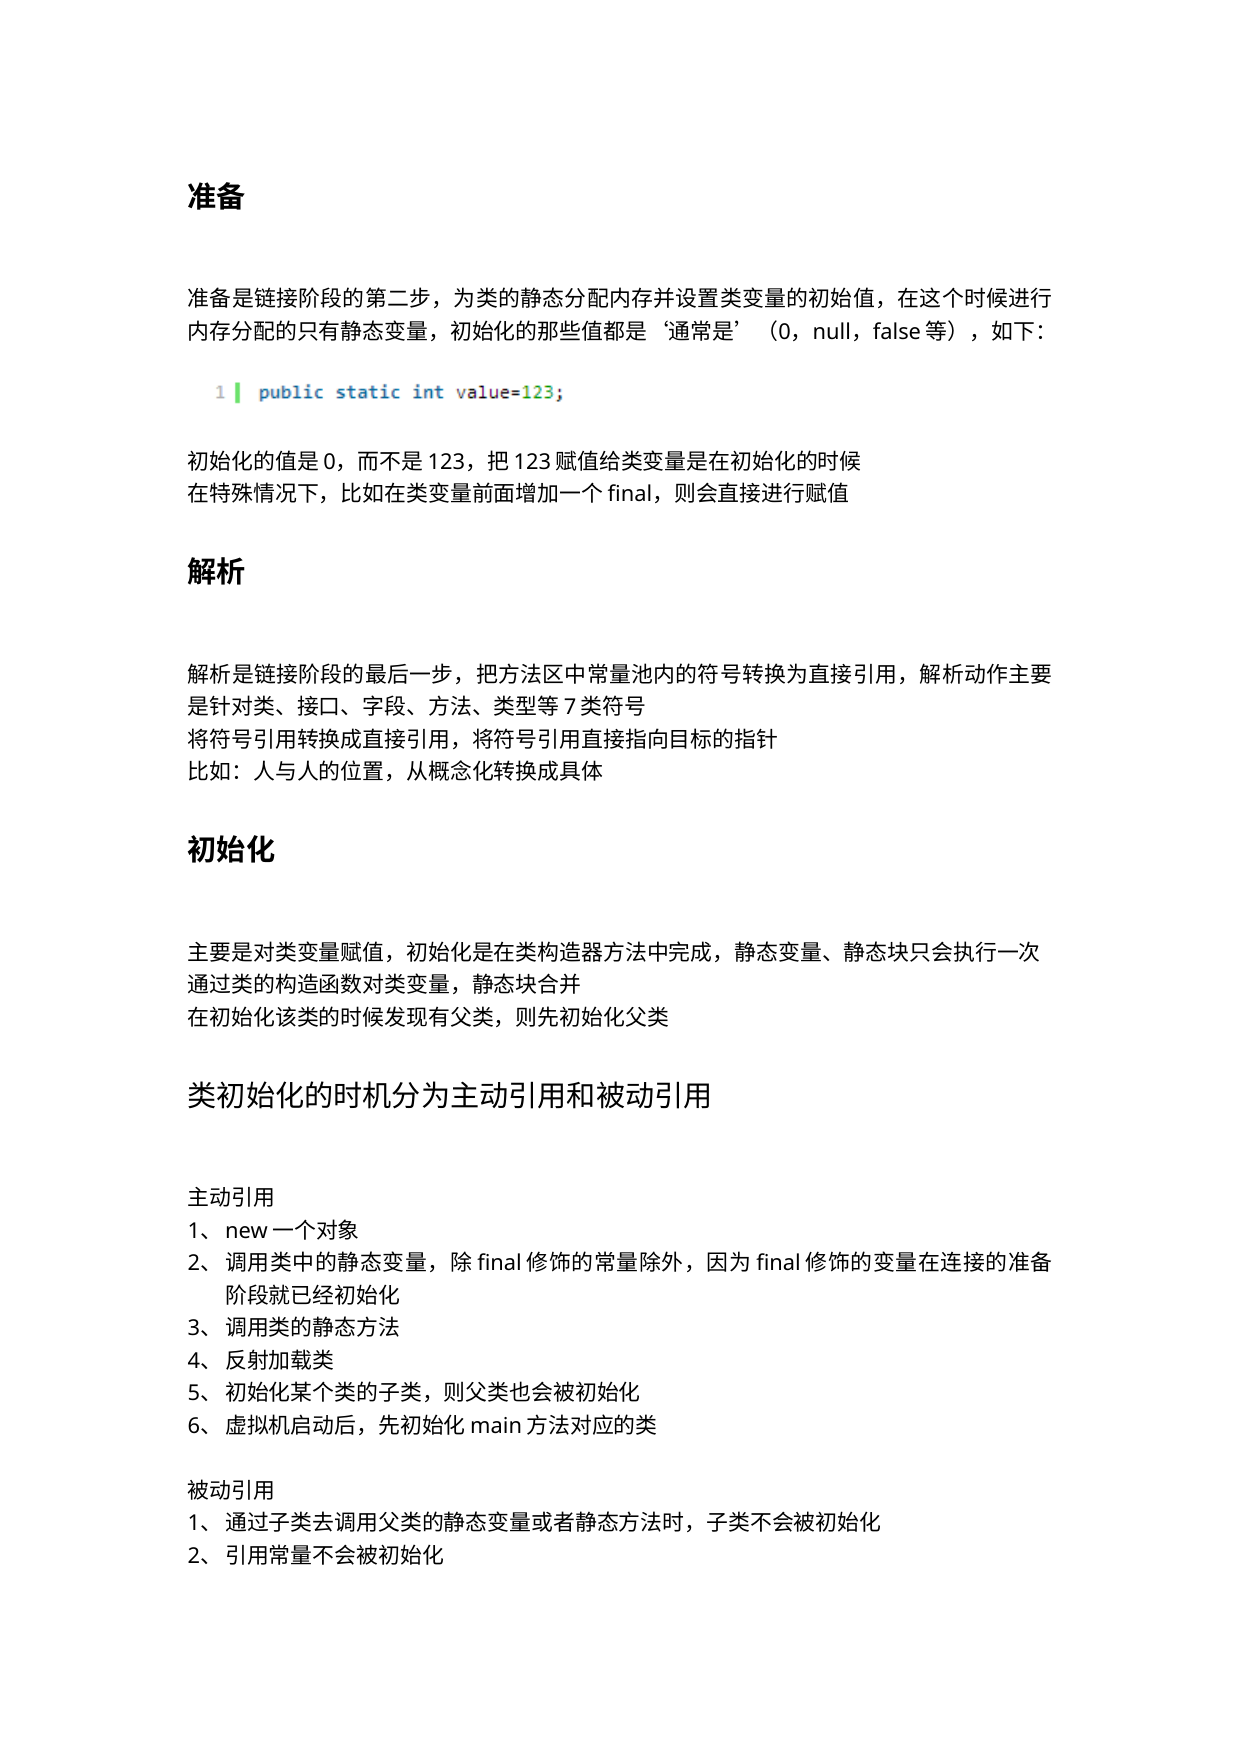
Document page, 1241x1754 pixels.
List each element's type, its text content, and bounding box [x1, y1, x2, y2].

text 主动引用 [187, 1180, 1053, 1212]
list 初始化某个类的子类，则父类也会被初始化 [187, 1375, 1053, 1407]
list 引用常量不会被初始化 [187, 1537, 1053, 1570]
list 通过子类去调用父类的静态变量或者静态方法时，子类不会被初始化 [187, 1505, 1053, 1537]
text 比如：人与人的位置，从概念化转换成具体 [187, 754, 1053, 786]
list 反射加载类 [187, 1342, 1053, 1375]
text 准备是链接阶段的第二步，为类的静态分配内存并设置类变量的初始值，在这个时候进行内存分配的只有静态变量，初始化的那些值都是‘通常是’（0，null，false等），如下： [187, 281, 1053, 346]
subtitle 解析 [187, 537, 1053, 602]
list 调用类中的静态变量，除final修饰的常量除外，因为final修饰的变量在连接的准备阶段就已经初始化 [187, 1245, 1053, 1310]
list 虚拟机启动后，先初始化main方法对应的类 [187, 1407, 1053, 1440]
subtitle 准备 [187, 162, 1053, 227]
subtitle 类初始化的时机分为主动引用和被动引用 [187, 1061, 1053, 1126]
list 调用类的静态方法 [187, 1310, 1053, 1342]
text 将符号引用转换成直接引用，将符号引用直接指向目标的指针 [187, 721, 1053, 754]
text 被动引用 [187, 1472, 1053, 1505]
text 主要是对类变量赋值，初始化是在类构造器方法中完成，静态变量、静态块只会执行一次 [187, 934, 1053, 967]
text 解析是链接阶段的最后一步，把方法区中常量池内的符号转换为直接引用，解析动作主要是针对类、接口、字段、方法、类型等7类符号 [187, 656, 1053, 721]
text 初始化的值是0，而不是123，把123赋值给类变量是在初始化的时候 [187, 443, 1053, 476]
text 通过类的构造函数对类变量，静态块合并 [187, 967, 1053, 999]
list new一个对象 [187, 1212, 1053, 1245]
subtitle 初始化 [187, 816, 1053, 881]
text 在特殊情况下，比如在类变量前面增加一个final，则会直接进行赋值 [187, 476, 1053, 508]
text 在初始化该类的时候发现有父类，则先初始化父类 [187, 999, 1053, 1032]
picture [187, 345, 878, 427]
